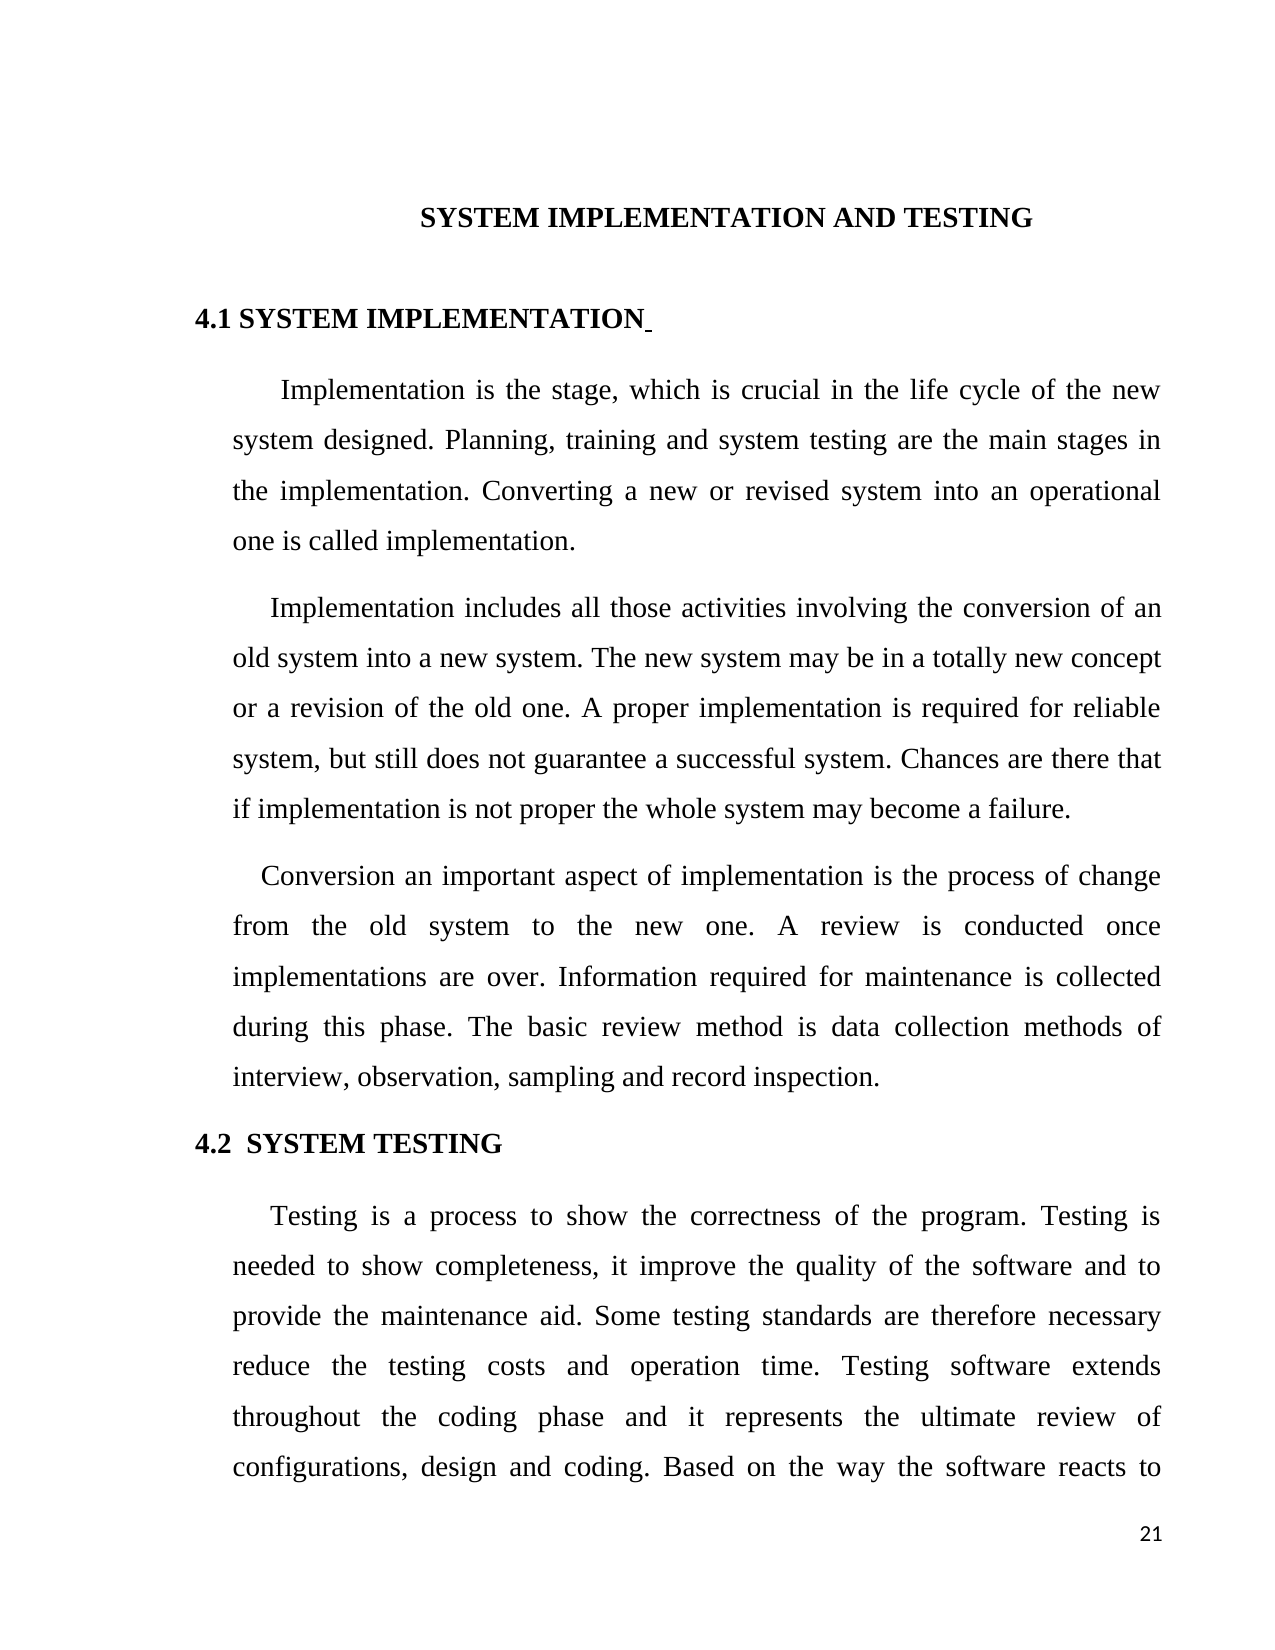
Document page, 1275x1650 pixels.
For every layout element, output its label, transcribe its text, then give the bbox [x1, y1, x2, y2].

list 4.2 SYSTEM TESTING [195, 1126, 1162, 1160]
text SYSTEM IMPLEMENTATION AND TESTING [195, 200, 1162, 234]
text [232, 1198, 1162, 1483]
text Conversion an important aspect of implementation is the process of change from the old system to the new one. A review is conducted once implementations are over. Information required for maintenance is collected during this phase. The basic review method is data collection methods of interview, observation, sampling and record inspection. [232, 858, 1162, 1093]
text Implementation is the stage, which is crucial in the life cycle of the new system designed. Planning, training and system testing are the main stages in the implementation. Converting a new or revised system into an operational one is called implementation. [232, 372, 1162, 557]
list 4.1 SYSTEM IMPLEMENTATION [195, 301, 1162, 334]
text Implementation includes all those activities involving the conversion of an old system into a new system. The new system may be in a totally new concept or a revision of the old one. A proper implementation is required for reliable system, but still does not guarantee a successful system. Chances are there that if implementation is not proper the whole system may become a failure. [232, 590, 1162, 825]
